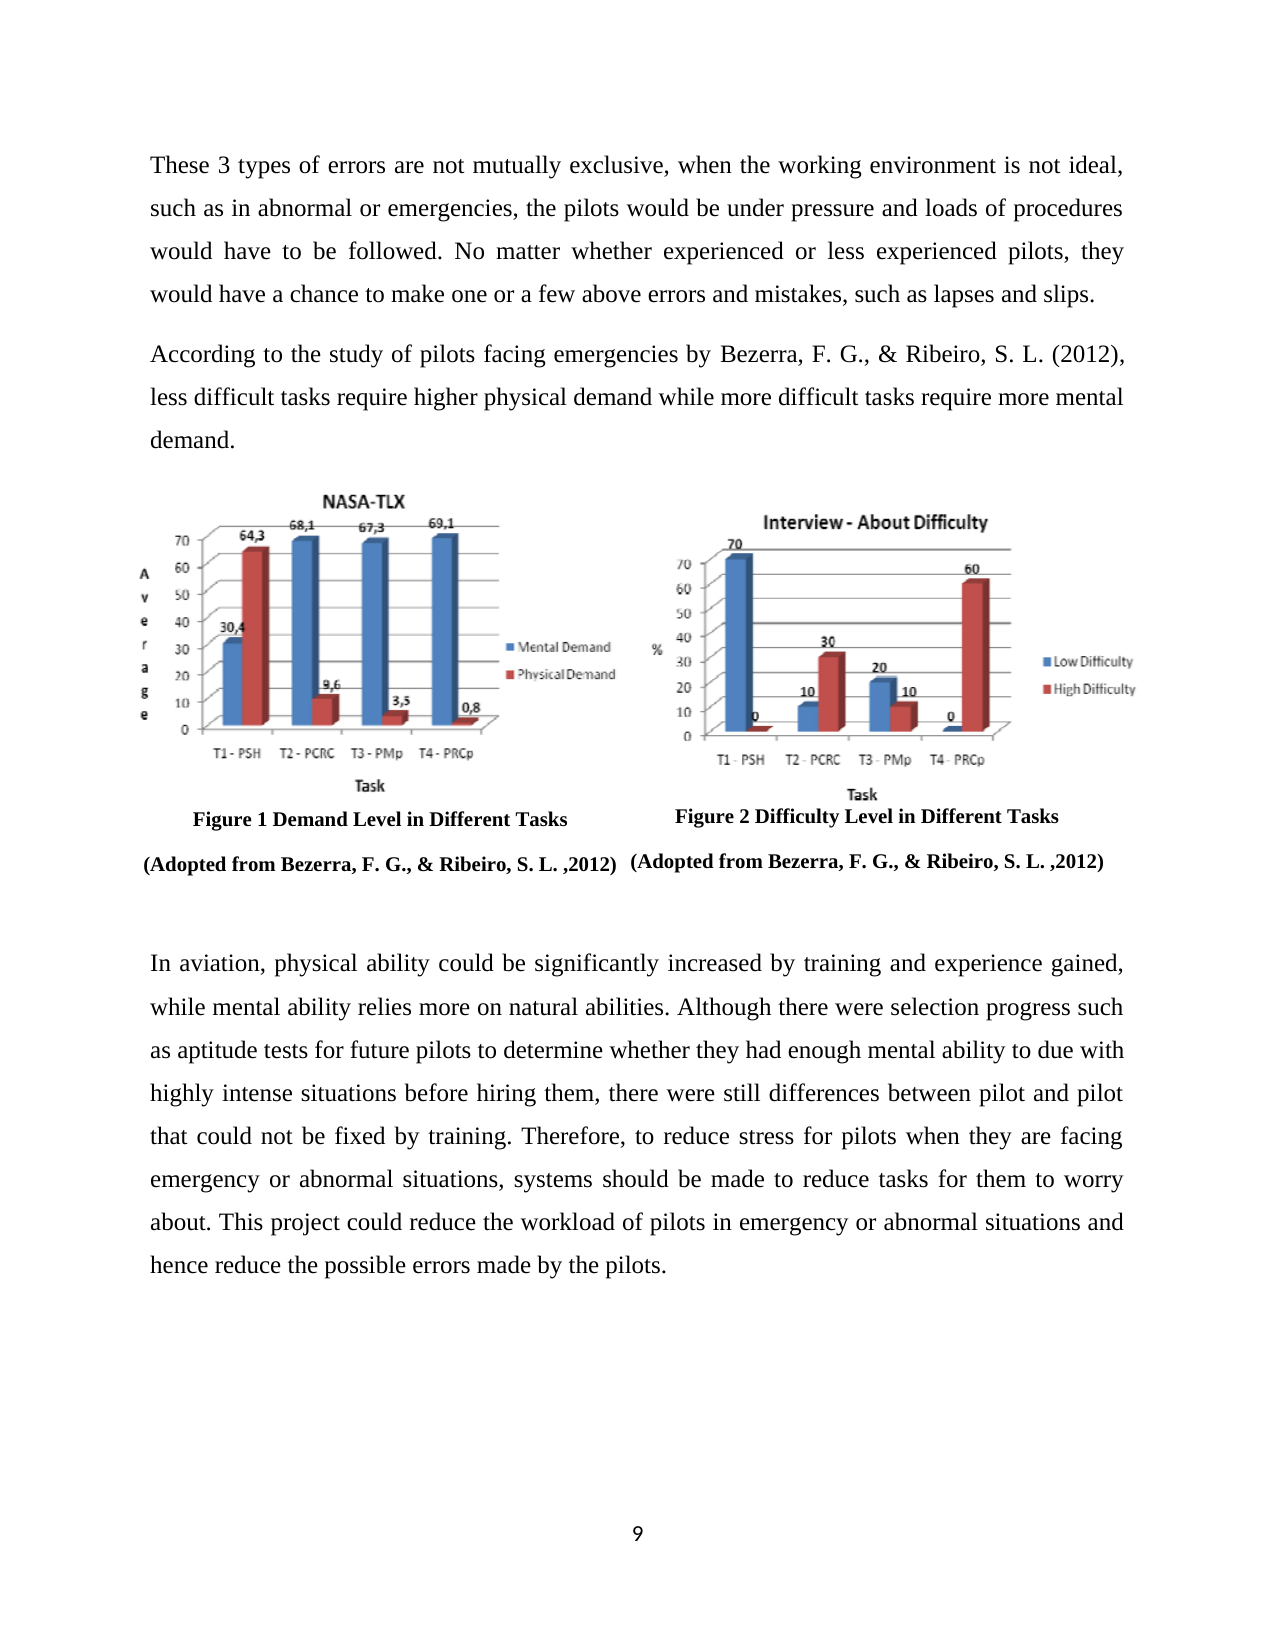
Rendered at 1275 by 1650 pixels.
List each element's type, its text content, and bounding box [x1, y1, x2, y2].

picture [645, 507, 1143, 801]
text According to the study of pilots facing emergencies by Bezerra, F. G., & Ribeiro, S. L. (2012), less difficult tasks require higher physical demand while more difficult tasks require more mental demand. [150, 339, 1125, 454]
text These 3 types of errors are not mutually exclusive, when the working environment is not ideal, such as in abnormal or emergencies, the pilots would be under pressure and loads of procedures would have to be followed. No matter whether experienced or less experienced pilots, they would have a chance to make one or a few above errors and mistakes, such as lapses and slips. [150, 150, 1125, 308]
picture [136, 480, 623, 798]
text In aviation, physical ability could be significantly increased by training and experience gained, while mental ability relies more on natural abilities. Although there were selection progress such as aptitude tests for future pilots to determine whether they had enough mental ability to due with highly intense situations before hiring them, there were still differences between pilot and pilot that could not be fixed by training. Therefore, to reduce stress for pilots when they are facing emergency or abnormal situations, systems should be made to reduce tasks for them to worry about. This project could reduce the workload of pilots in emergency or abnormal situations and hence reduce the possible errors made by the pilots. [150, 948, 1125, 1279]
